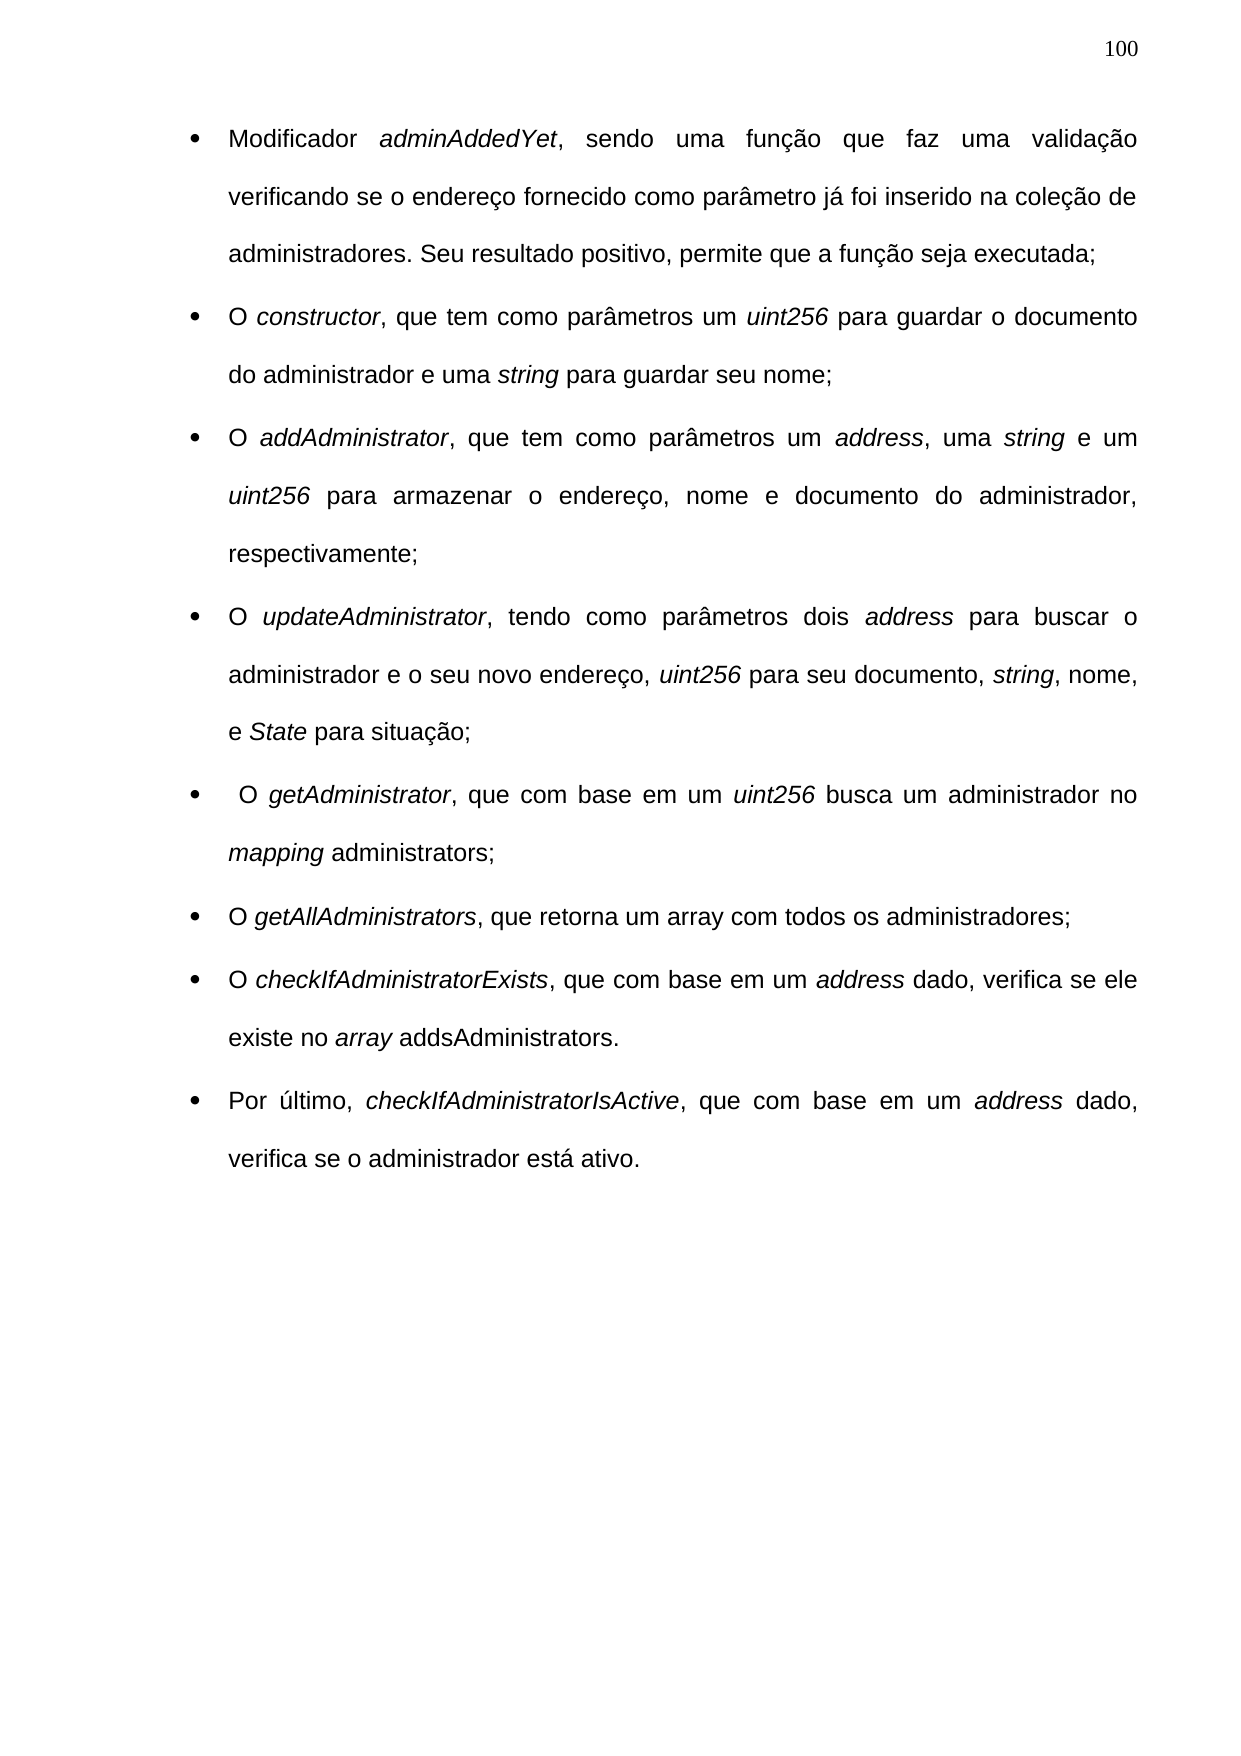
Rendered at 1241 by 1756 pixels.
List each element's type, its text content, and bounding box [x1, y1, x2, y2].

list O updateAdministrator, tendo como parâmetros dois address para buscar o administrador e o seu novo endereço, uint256 para seu documento, string, nome, e State para situação; [191, 602, 1138, 746]
list Por último, checkIfAdministratorIsActive, que com base em um address dado, verifica se o administrador está ativo. [191, 1086, 1138, 1173]
list O getAllAdministrators, que retorna um array com todos os administradores; [191, 902, 1138, 930]
list O getAdministrator, que com base em um uint256 busca um administrador no mapping administrators; [191, 781, 1138, 867]
list Modificador adminAddedYet, sendo uma função que faz uma validação verificando se o endereço fornecido como parâmetro já foi inserido na coleção de administradores. Seu resultado positivo, permite que a função seja executada; [191, 124, 1138, 268]
list O constructor, que tem como parâmetros um uint256 para guardar o documento do administrador e uma string para guardar seu nome; [191, 302, 1138, 389]
list O checkIfAdministratorExists, que com base em um address dado, verifica se ele existe no array addsAdministrators. [191, 965, 1138, 1052]
list O addAdministrator, que tem como parâmetros um address, uma string e um uint256 para armazenar o endereço, nome e documento do administrador, respectivamente; [191, 423, 1138, 567]
